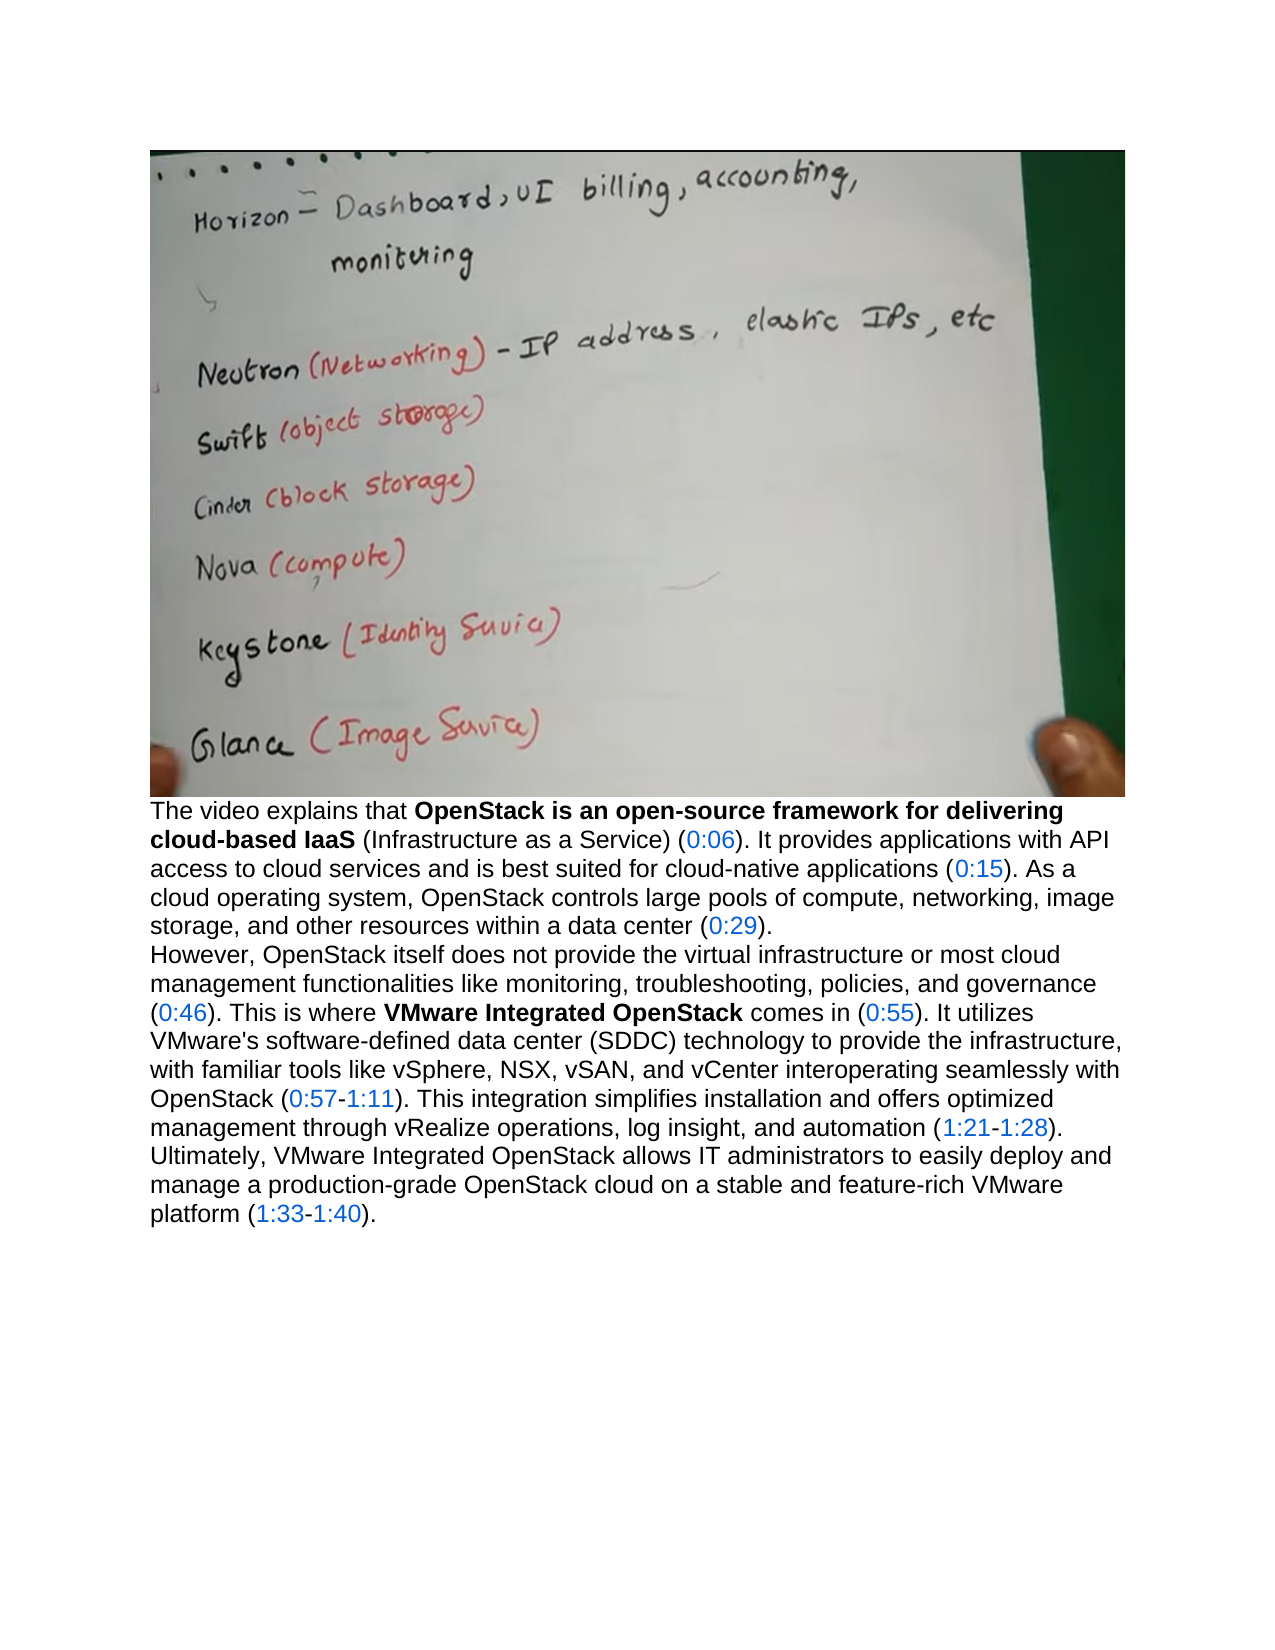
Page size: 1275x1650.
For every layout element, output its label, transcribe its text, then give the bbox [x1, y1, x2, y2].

text The video explains that OpenStack is an open-source framework for delivering cloud-based IaaS (Infrastructure as a Service) (0:06). It provides applications with API access to cloud services and is best suited for cloud-native applications (0:15). As a cloud operating system, OpenStack controls large pools of compute, networking, image storage, and other resources within a data center (0:29). [150, 797, 1125, 940]
text However, OpenStack itself does not provide the virtual infrastructure or most cloud management functionalities like monitoring, troubleshooting, policies, and governance (0:46). This is where VMware Integrated OpenStack comes in (0:55). It utilizes VMware's software-defined data center (SDDC) technology to provide the infrastructure, with familiar tools like vSphere, NSX, vSAN, and vCenter interoperating seamlessly with OpenStack (0:57-1:11). This integration simplifies installation and offers optimized management through vRealize operations, log insight, and automation (1:21-1:28). Ultimately, VMware Integrated OpenStack allows IT administrators to easily deploy and manage a production-grade OpenStack cloud on a stable and feature-rich VMware platform (1:33-1:40). [150, 940, 1125, 1228]
picture [150, 150, 1125, 797]
